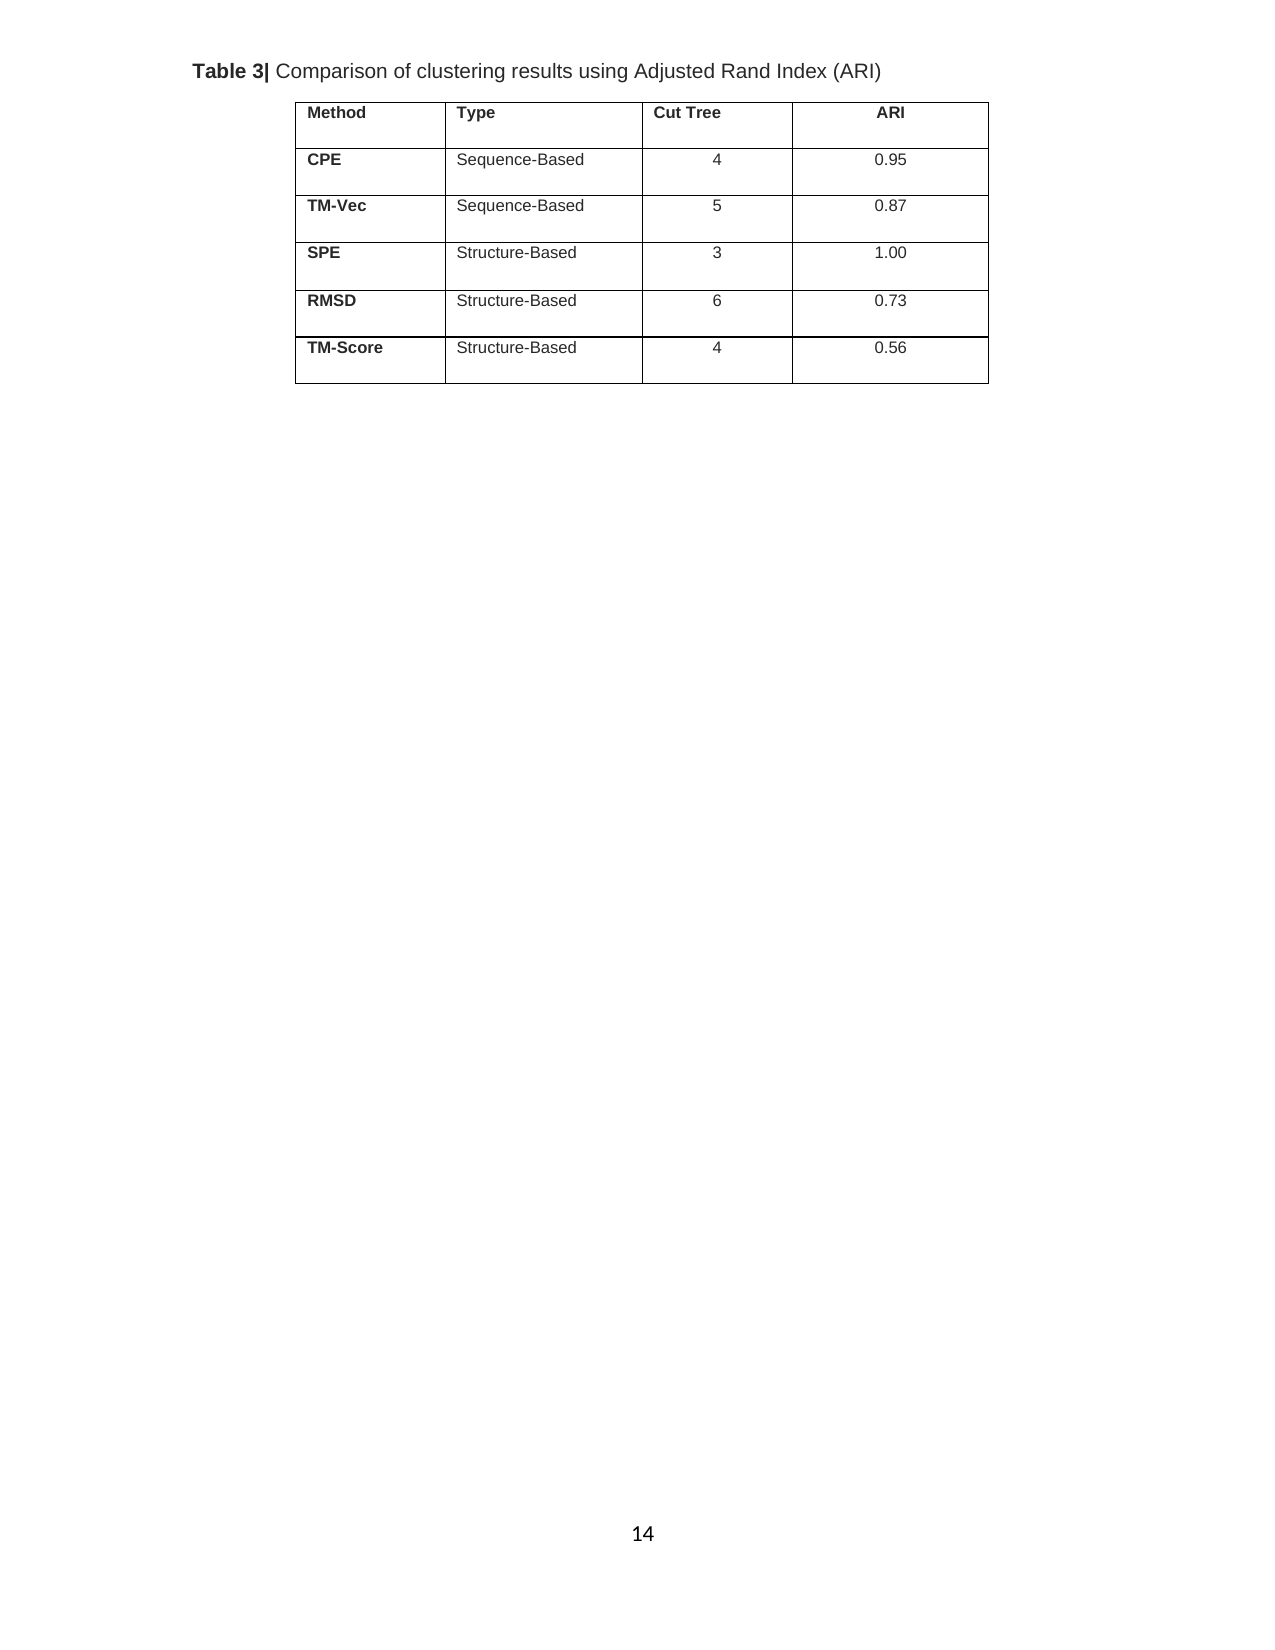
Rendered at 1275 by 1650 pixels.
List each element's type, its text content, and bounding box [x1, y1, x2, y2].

table_cell Structure-Based [446, 243, 642, 290]
table_header Method [296, 103, 445, 148]
table_cell 1.00 [793, 243, 988, 290]
table_cell 4 [643, 338, 792, 383]
table_cell 3 [643, 243, 792, 290]
table_cell Sequence-Based [446, 196, 642, 242]
table_cell Structure-Based [446, 338, 642, 383]
table_cell SPE [296, 243, 445, 290]
table_cell 6 [643, 291, 792, 336]
text Table 3| Comparison of clustering results using Adjusted Rand Index (ARI) [192, 59, 1270, 83]
table_cell 0.95 [793, 149, 988, 195]
table_cell Structure-Based [446, 291, 642, 336]
table_cell TM-Score [296, 338, 445, 383]
table_header Type [446, 103, 642, 148]
table_cell Sequence-Based [446, 149, 642, 195]
table_cell 4 [643, 149, 792, 195]
table_cell 0.87 [793, 196, 988, 242]
table_cell 0.73 [793, 291, 988, 336]
table_header Cut Tree [643, 103, 792, 148]
table_cell CPE [296, 149, 445, 195]
table_cell RMSD [296, 291, 445, 336]
table_header ARI [793, 103, 988, 148]
table_cell 5 [643, 196, 792, 242]
table_cell 0.56 [793, 338, 988, 383]
table_cell TM-Vec [296, 196, 445, 242]
